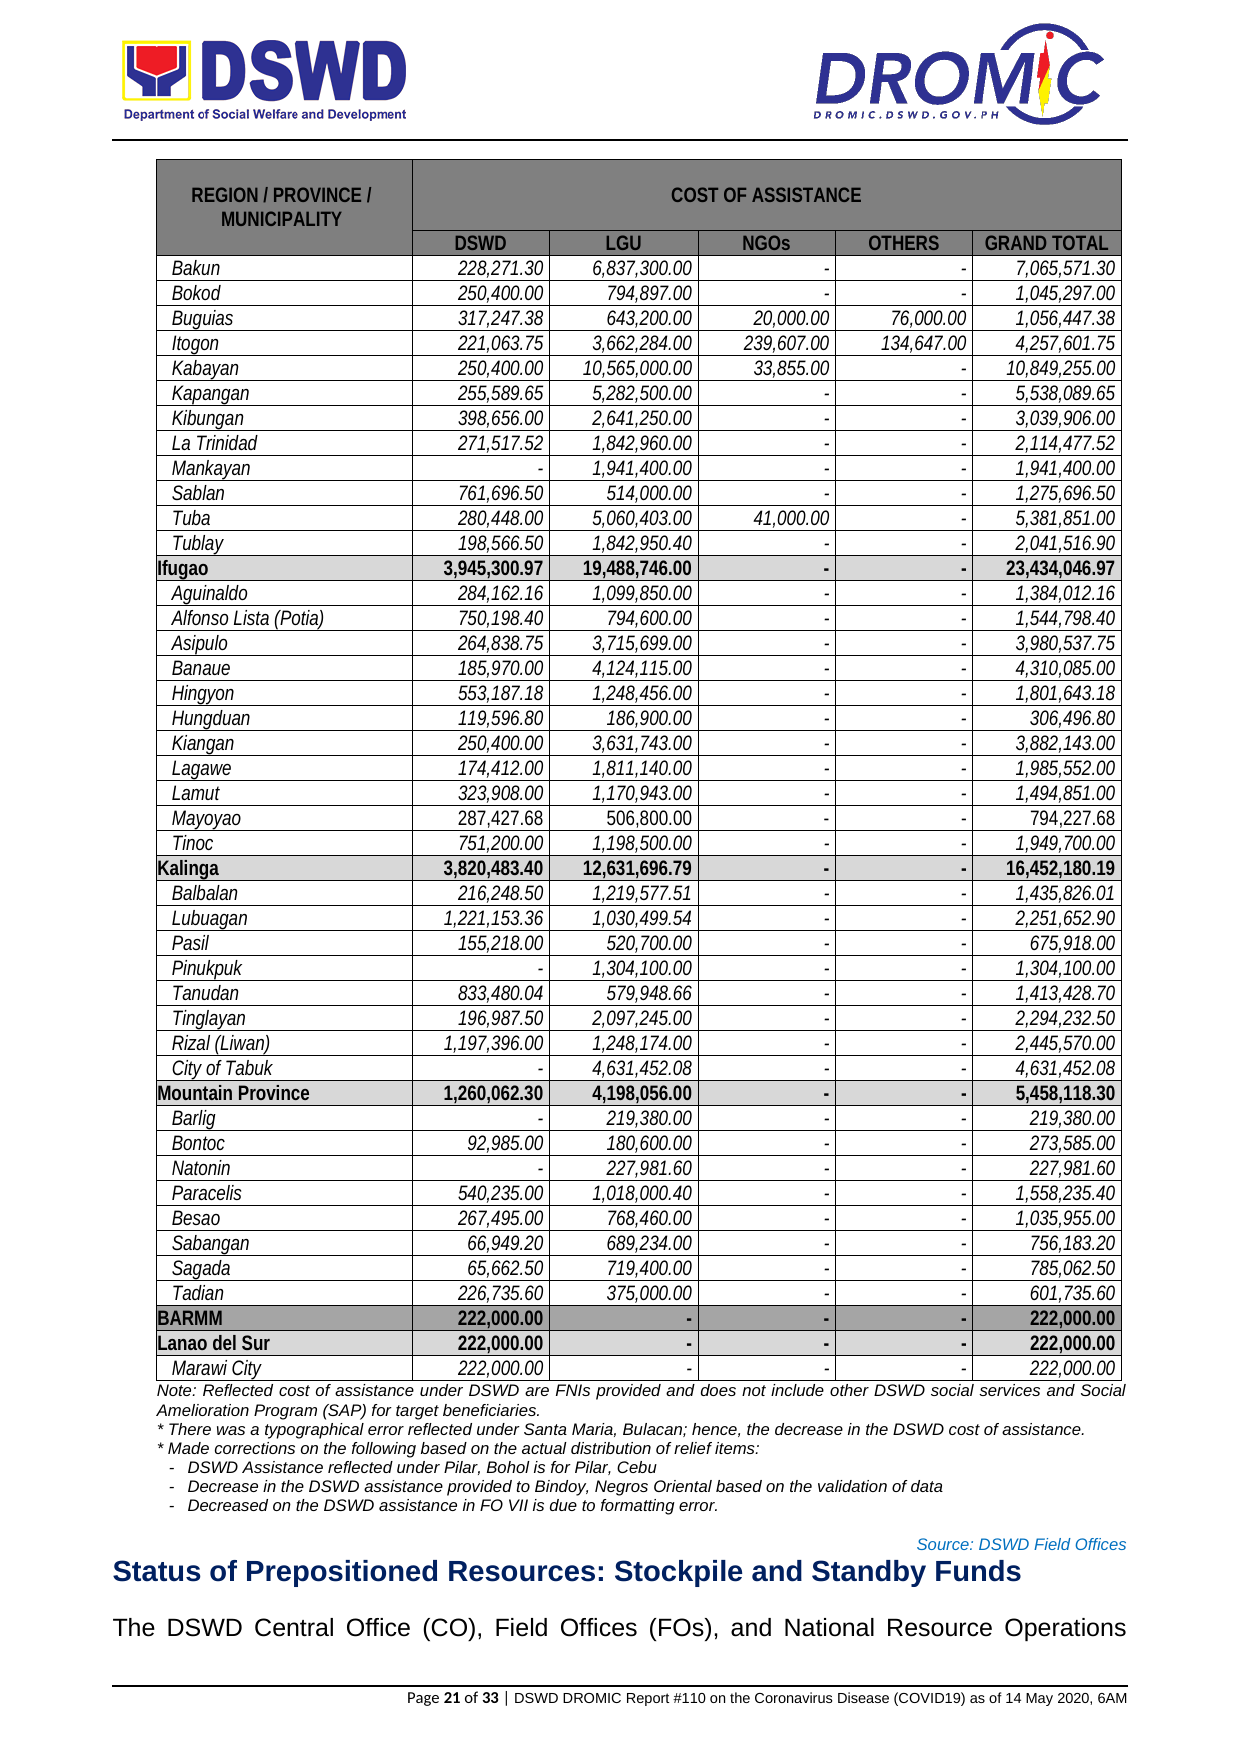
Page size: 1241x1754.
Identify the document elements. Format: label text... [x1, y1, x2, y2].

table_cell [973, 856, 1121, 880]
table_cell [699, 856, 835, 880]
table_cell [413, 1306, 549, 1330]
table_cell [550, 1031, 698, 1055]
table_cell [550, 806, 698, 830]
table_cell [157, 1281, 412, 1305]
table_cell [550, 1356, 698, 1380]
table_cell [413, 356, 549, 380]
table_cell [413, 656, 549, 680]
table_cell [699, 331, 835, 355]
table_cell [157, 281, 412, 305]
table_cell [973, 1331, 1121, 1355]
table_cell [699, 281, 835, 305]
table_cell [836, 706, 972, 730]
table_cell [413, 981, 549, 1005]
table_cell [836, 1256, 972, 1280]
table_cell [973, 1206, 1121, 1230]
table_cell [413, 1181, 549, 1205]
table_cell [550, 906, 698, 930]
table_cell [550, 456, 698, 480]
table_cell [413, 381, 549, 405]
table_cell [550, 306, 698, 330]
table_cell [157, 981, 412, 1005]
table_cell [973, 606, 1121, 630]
list Decreased on the DSWD assistance in FO VII is due to formatting error. [168, 1496, 1128, 1515]
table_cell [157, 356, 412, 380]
list DSWD Assistance reflected under Pilar, Bohol is for Pilar, Cebu [168, 1458, 1128, 1477]
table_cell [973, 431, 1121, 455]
table_header REGION / PROVINCE / MUNICIPALITY [157, 160, 412, 255]
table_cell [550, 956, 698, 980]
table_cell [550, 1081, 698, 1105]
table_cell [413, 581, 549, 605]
list Decrease in the DSWD assistance provided to Bindoy, Negros Oriental based on the validation of data [168, 1477, 1128, 1496]
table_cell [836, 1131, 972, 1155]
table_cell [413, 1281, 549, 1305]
table_header COST OF ASSISTANCE [413, 160, 1121, 230]
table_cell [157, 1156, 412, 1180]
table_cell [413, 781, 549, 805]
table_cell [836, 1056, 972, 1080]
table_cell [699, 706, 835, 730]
text Status of Prepositioned Resources: Stockpile and Standby Funds [112, 1554, 1128, 1587]
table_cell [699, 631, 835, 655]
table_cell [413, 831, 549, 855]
text Source: DSWD Field Offices [112, 1534, 1128, 1554]
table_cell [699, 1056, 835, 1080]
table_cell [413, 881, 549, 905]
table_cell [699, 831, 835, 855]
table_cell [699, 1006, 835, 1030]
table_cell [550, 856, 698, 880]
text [112, 1613, 1128, 1642]
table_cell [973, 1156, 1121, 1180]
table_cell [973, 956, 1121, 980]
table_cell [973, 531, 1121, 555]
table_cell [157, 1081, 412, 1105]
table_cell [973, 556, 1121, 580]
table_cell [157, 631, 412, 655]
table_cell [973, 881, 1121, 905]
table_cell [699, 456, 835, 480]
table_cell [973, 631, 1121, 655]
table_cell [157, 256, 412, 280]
text Note: Reflected cost of assistance under DSWD are FNIs provided and does not include other DSWD social services and Social Amelioration Program (SAP) for target beneficiaries. [157, 1381, 1128, 1419]
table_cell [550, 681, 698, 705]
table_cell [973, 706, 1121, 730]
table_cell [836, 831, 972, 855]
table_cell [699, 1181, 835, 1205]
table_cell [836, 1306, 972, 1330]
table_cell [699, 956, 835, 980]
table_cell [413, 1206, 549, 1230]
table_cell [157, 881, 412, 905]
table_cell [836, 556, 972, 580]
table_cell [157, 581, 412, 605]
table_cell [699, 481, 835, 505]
table_cell OTHERS [836, 231, 972, 255]
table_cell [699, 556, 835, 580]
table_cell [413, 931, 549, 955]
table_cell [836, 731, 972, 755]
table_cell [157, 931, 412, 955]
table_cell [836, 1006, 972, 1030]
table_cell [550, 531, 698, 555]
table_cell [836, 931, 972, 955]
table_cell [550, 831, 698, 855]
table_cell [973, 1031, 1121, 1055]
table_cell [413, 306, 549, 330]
table_cell NGOs [699, 231, 835, 255]
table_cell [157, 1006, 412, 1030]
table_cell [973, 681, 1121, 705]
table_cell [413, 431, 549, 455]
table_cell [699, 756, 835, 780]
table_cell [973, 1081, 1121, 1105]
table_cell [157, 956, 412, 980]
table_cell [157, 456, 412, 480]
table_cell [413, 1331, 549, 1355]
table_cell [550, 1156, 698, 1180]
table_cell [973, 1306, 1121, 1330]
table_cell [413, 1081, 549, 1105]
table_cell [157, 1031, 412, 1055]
text * There was a typographical error reflected under Santa Maria, Bulacan; hence, the decrease in the DSWD cost of assistance. [157, 1419, 1128, 1439]
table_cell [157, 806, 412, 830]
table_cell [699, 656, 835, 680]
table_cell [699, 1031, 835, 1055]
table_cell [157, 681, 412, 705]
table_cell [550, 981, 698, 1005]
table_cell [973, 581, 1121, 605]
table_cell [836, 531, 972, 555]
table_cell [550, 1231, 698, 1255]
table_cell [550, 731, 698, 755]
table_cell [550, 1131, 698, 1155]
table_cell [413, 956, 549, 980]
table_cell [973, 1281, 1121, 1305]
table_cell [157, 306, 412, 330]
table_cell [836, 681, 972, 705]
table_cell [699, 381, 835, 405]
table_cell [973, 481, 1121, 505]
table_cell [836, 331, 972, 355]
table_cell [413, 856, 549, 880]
table_cell DSWD [413, 231, 549, 255]
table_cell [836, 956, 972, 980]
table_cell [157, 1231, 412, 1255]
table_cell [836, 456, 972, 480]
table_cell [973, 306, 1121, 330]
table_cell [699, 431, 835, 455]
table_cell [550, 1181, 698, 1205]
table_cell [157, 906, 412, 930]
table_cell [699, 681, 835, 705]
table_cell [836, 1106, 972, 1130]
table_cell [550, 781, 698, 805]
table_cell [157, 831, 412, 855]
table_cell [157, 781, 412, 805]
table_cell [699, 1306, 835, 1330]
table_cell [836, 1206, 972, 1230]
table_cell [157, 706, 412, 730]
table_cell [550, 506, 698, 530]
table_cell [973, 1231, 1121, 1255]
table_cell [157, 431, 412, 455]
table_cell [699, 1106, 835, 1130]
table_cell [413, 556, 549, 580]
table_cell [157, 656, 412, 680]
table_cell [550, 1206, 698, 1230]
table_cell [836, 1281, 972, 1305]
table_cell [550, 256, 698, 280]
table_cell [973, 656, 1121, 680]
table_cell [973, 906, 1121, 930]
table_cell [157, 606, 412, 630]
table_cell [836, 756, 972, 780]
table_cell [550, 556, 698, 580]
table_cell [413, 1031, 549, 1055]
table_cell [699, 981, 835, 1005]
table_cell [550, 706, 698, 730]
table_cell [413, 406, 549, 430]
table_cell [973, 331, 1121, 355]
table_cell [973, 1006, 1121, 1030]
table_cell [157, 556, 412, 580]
table_cell LGU [550, 231, 698, 255]
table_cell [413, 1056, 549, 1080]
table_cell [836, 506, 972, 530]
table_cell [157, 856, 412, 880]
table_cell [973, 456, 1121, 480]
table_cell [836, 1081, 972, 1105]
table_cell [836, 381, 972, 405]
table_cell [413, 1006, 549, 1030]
picture [112, 37, 417, 125]
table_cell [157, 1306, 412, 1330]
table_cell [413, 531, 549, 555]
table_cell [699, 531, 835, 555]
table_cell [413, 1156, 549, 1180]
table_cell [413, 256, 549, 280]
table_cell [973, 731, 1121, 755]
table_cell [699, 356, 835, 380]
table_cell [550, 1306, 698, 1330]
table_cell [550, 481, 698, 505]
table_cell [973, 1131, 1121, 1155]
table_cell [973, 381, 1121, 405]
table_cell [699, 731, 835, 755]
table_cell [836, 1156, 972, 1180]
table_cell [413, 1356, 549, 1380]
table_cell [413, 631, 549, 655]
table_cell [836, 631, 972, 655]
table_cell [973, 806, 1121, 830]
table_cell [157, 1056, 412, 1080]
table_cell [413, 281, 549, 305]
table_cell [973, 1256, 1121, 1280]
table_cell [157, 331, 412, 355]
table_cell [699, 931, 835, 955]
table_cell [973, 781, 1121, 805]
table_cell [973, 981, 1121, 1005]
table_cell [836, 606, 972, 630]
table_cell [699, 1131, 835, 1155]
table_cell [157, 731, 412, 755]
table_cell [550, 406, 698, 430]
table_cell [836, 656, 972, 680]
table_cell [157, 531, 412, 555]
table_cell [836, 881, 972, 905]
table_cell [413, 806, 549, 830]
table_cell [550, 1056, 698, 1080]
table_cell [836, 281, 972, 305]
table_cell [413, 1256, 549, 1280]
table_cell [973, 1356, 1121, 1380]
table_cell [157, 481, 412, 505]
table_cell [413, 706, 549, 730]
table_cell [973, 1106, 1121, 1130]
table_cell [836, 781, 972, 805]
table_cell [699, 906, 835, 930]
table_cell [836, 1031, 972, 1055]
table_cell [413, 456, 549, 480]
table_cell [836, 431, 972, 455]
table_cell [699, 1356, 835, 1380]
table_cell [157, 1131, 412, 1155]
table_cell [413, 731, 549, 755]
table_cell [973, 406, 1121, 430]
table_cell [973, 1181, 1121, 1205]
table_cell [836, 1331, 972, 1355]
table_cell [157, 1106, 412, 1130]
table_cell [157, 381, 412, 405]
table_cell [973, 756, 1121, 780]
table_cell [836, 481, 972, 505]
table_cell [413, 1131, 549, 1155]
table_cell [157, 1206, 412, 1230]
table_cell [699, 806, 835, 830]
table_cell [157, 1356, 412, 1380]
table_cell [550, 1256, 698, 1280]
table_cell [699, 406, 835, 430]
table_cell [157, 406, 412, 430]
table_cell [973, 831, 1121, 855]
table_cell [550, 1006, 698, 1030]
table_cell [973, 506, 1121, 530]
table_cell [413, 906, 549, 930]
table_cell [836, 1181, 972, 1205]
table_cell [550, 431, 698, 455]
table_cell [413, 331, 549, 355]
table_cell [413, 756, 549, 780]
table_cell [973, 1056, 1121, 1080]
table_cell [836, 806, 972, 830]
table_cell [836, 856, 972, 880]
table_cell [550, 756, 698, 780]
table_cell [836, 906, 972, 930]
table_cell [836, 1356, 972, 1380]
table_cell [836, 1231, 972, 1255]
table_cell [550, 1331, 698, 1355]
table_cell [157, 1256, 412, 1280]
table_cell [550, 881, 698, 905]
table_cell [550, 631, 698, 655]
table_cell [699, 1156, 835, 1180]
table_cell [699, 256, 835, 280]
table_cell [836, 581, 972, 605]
picture [781, 23, 1133, 125]
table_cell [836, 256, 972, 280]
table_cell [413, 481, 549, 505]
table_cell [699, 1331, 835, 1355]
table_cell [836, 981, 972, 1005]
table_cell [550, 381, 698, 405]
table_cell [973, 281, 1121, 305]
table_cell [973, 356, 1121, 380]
text * Made corrections on the following based on the actual distribution of relief items: [157, 1439, 1128, 1458]
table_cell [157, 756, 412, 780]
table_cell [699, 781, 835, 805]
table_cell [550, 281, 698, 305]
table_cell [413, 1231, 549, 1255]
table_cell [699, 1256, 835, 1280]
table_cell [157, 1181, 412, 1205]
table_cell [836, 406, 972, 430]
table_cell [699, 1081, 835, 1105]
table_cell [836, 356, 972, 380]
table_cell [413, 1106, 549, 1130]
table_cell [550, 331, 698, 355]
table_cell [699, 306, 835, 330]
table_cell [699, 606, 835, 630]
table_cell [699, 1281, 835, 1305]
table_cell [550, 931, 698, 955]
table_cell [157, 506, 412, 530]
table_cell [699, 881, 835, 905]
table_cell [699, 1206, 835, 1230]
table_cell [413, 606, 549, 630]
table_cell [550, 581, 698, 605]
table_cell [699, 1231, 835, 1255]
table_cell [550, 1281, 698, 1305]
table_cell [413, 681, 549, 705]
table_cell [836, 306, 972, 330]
table_cell GRAND TOTAL [973, 231, 1121, 255]
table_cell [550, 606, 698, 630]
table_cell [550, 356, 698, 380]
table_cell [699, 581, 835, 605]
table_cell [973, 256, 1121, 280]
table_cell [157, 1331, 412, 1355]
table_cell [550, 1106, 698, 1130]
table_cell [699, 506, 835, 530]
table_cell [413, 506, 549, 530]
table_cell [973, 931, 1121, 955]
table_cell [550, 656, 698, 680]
